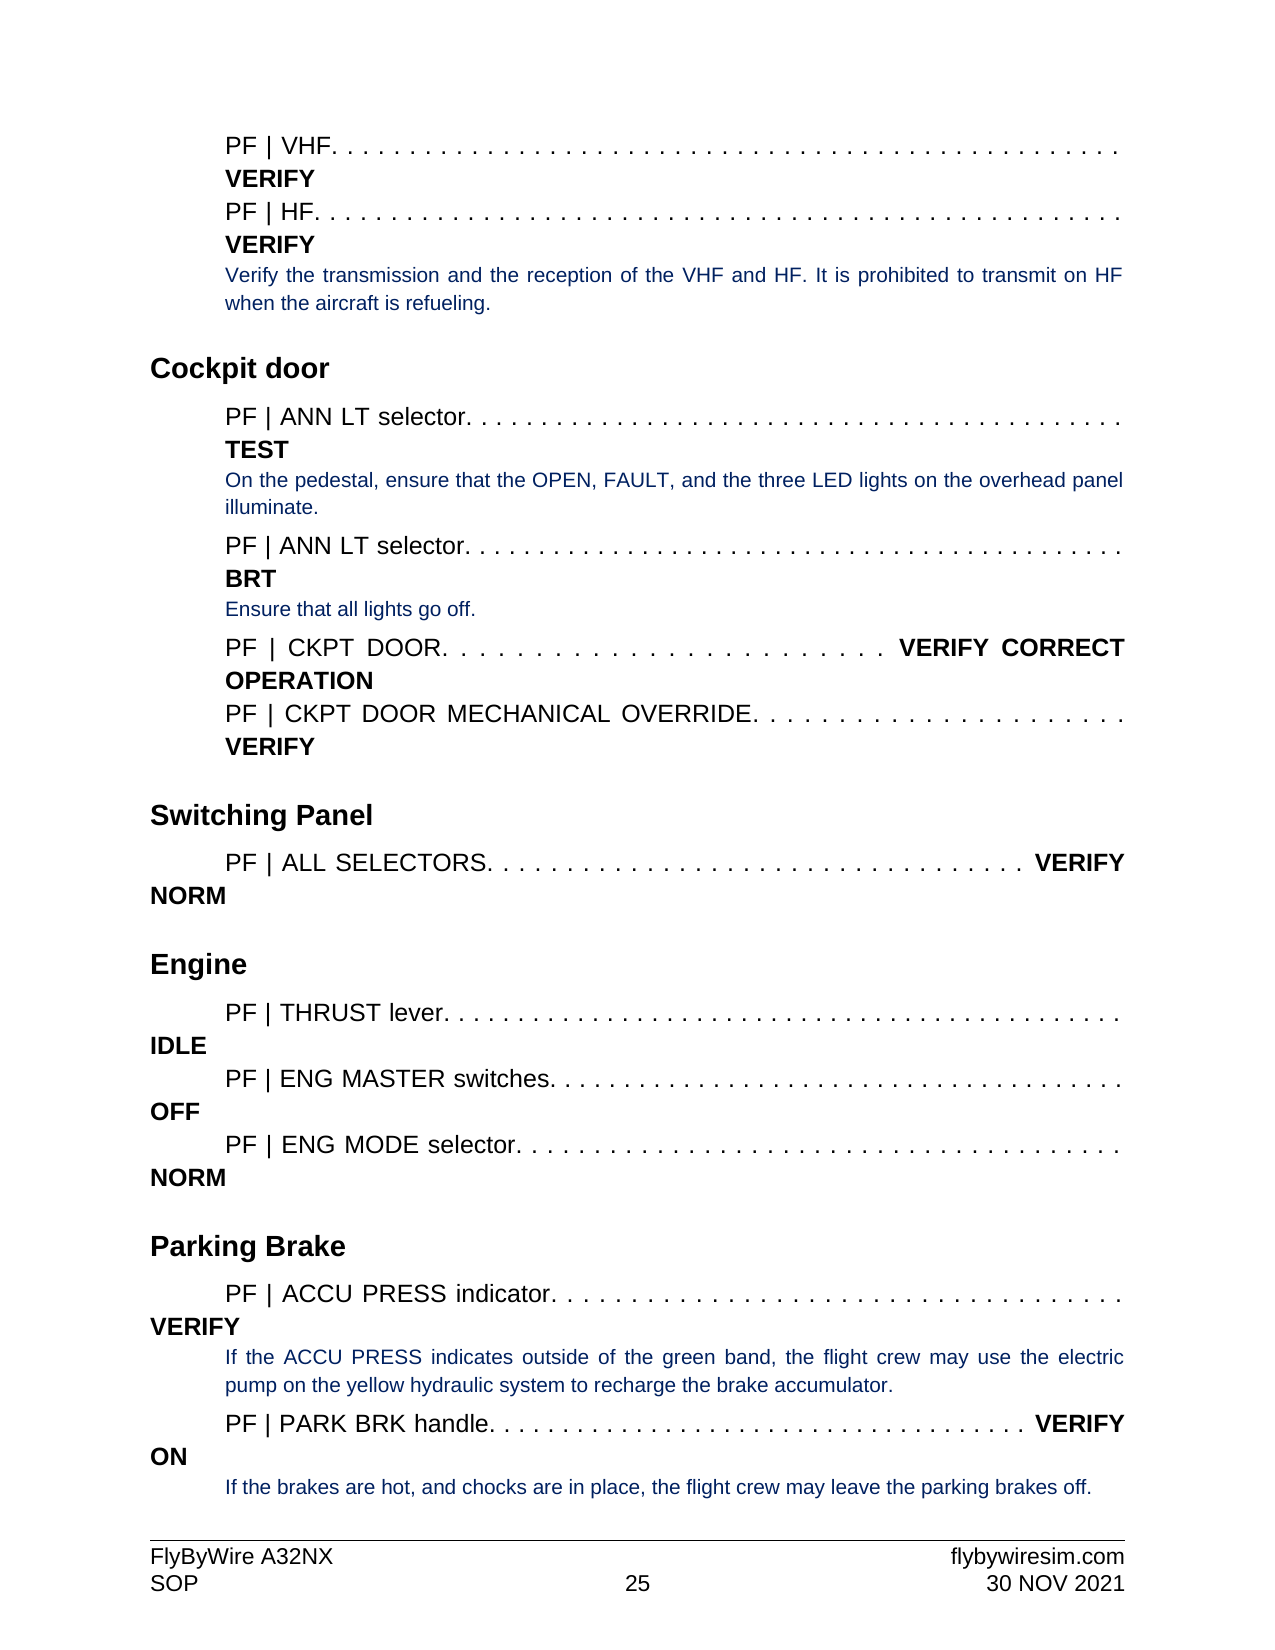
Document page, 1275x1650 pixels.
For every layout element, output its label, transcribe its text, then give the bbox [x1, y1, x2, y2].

text PF | THRUST lever. . . . . . . . . . . . . . . . . . . . . . . . . . . . . . . . . . . . . . . . . . . . . . IDLE [150, 998, 1125, 1059]
text PF | VHF. . . . . . . . . . . . . . . . . . . . . . . . . . . . . . . . . . . . . . . . . . . . . . . . . . . VERIFY [225, 131, 1125, 193]
text PF | PARK BRK handle. . . . . . . . . . . . . . . . . . . . . . . . . . . . . . . . . . . . . VERIFY ON [150, 1408, 1125, 1470]
text On the pedestal, ensure that the OPEN, FAULT, and the three LED lights on the overhead panel illuminate. [225, 468, 1125, 519]
text If the ACCU PRESS indicates outside of the green band, the flight crew may use the electric pump on the yellow hydraulic system to recharge the brake accumulator. [225, 1345, 1125, 1397]
text Parking Brake [150, 1229, 1125, 1262]
text PF | ENG MODE selector. . . . . . . . . . . . . . . . . . . . . . . . . . . . . . . . . . . . . . . NORM [150, 1130, 1125, 1192]
text Ensure that all lights go off. [225, 597, 1125, 621]
text PF | CKPT DOOR MECHANICAL OVERRIDE. . . . . . . . . . . . . . . . . . . . . . VERIFY [225, 699, 1125, 761]
text PF | CKPT DOOR. . . . . . . . . . . . . . . . . . . . . . . . VERIFY CORRECT OPERATION [225, 633, 1125, 695]
text Engine [150, 947, 1125, 981]
text If the brakes are hot, and chocks are in place, the flight crew may leave the parking brakes off. [150, 1474, 1125, 1498]
text PF | ALL SELECTORS. . . . . . . . . . . . . . . . . . . . . . . . . . . . . . . . . . VERIFY NORM [150, 848, 1125, 910]
text PF | ANN LT selector. . . . . . . . . . . . . . . . . . . . . . . . . . . . . . . . . . . . . . . . . . . . . BRT [225, 531, 1125, 593]
text Cockpit door [150, 351, 1125, 385]
text Verify the transmission and the reception of the VHF and HF. It is prohibited to transmit on HF when the aircraft is refueling. [225, 263, 1125, 315]
text PF | ANN LT selector. . . . . . . . . . . . . . . . . . . . . . . . . . . . . . . . . . . . . . . . . . . . TEST [225, 402, 1125, 463]
text PF | ACCU PRESS indicator. . . . . . . . . . . . . . . . . . . . . . . . . . . . . . . . . . . . VERIFY [150, 1279, 1125, 1341]
text PF | ENG MASTER switches. . . . . . . . . . . . . . . . . . . . . . . . . . . . . . . . . . . . . . . OFF [150, 1064, 1125, 1126]
text PF | HF. . . . . . . . . . . . . . . . . . . . . . . . . . . . . . . . . . . . . . . . . . . . . . . . . . . . . VERIFY [225, 197, 1125, 259]
text Switching Panel [150, 798, 1125, 832]
